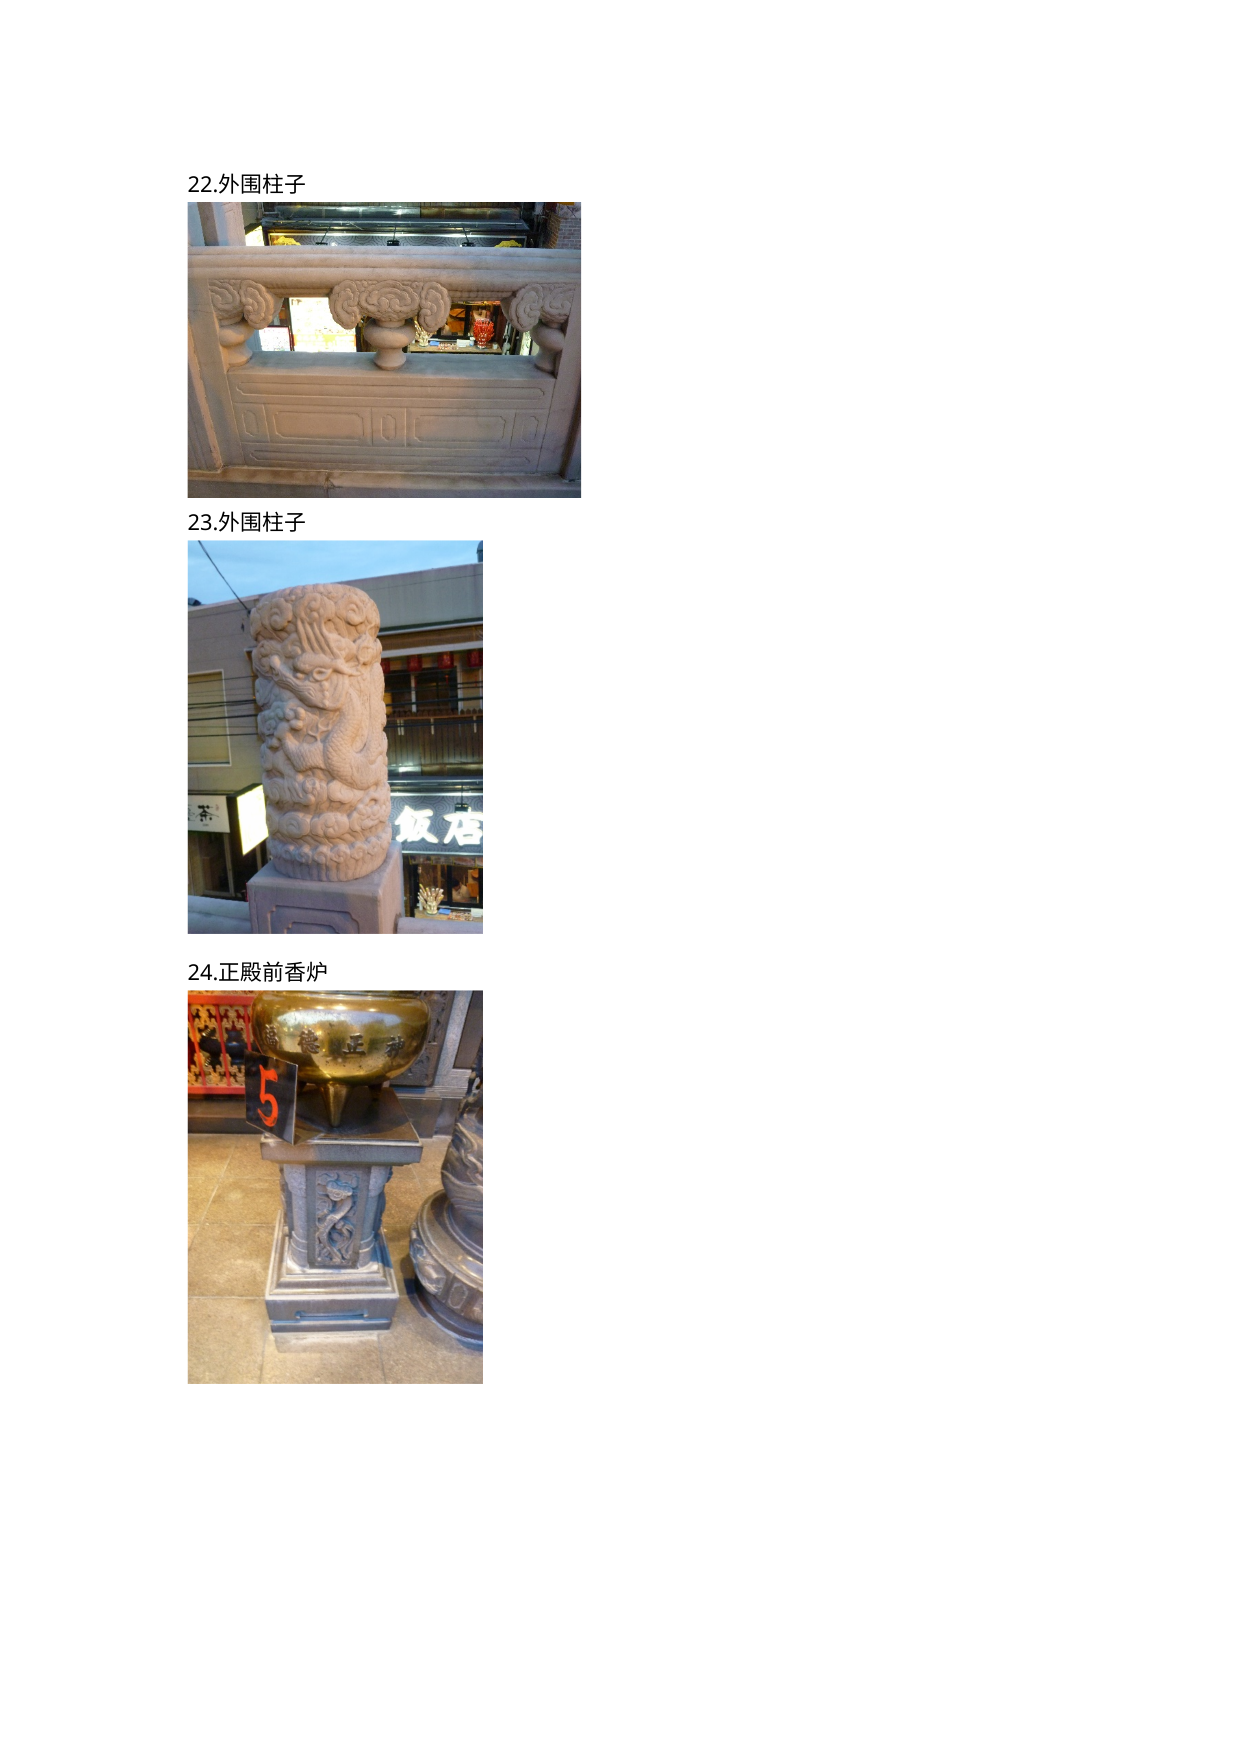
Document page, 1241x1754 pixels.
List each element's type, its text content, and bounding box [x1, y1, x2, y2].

picture [188, 991, 483, 1383]
picture [188, 541, 483, 933]
text 22.外围柱子 [187, 164, 1053, 202]
text 24.正殿前香炉 [187, 952, 1053, 989]
text 23.外围柱子 [187, 502, 1053, 539]
picture [187, 202, 582, 498]
